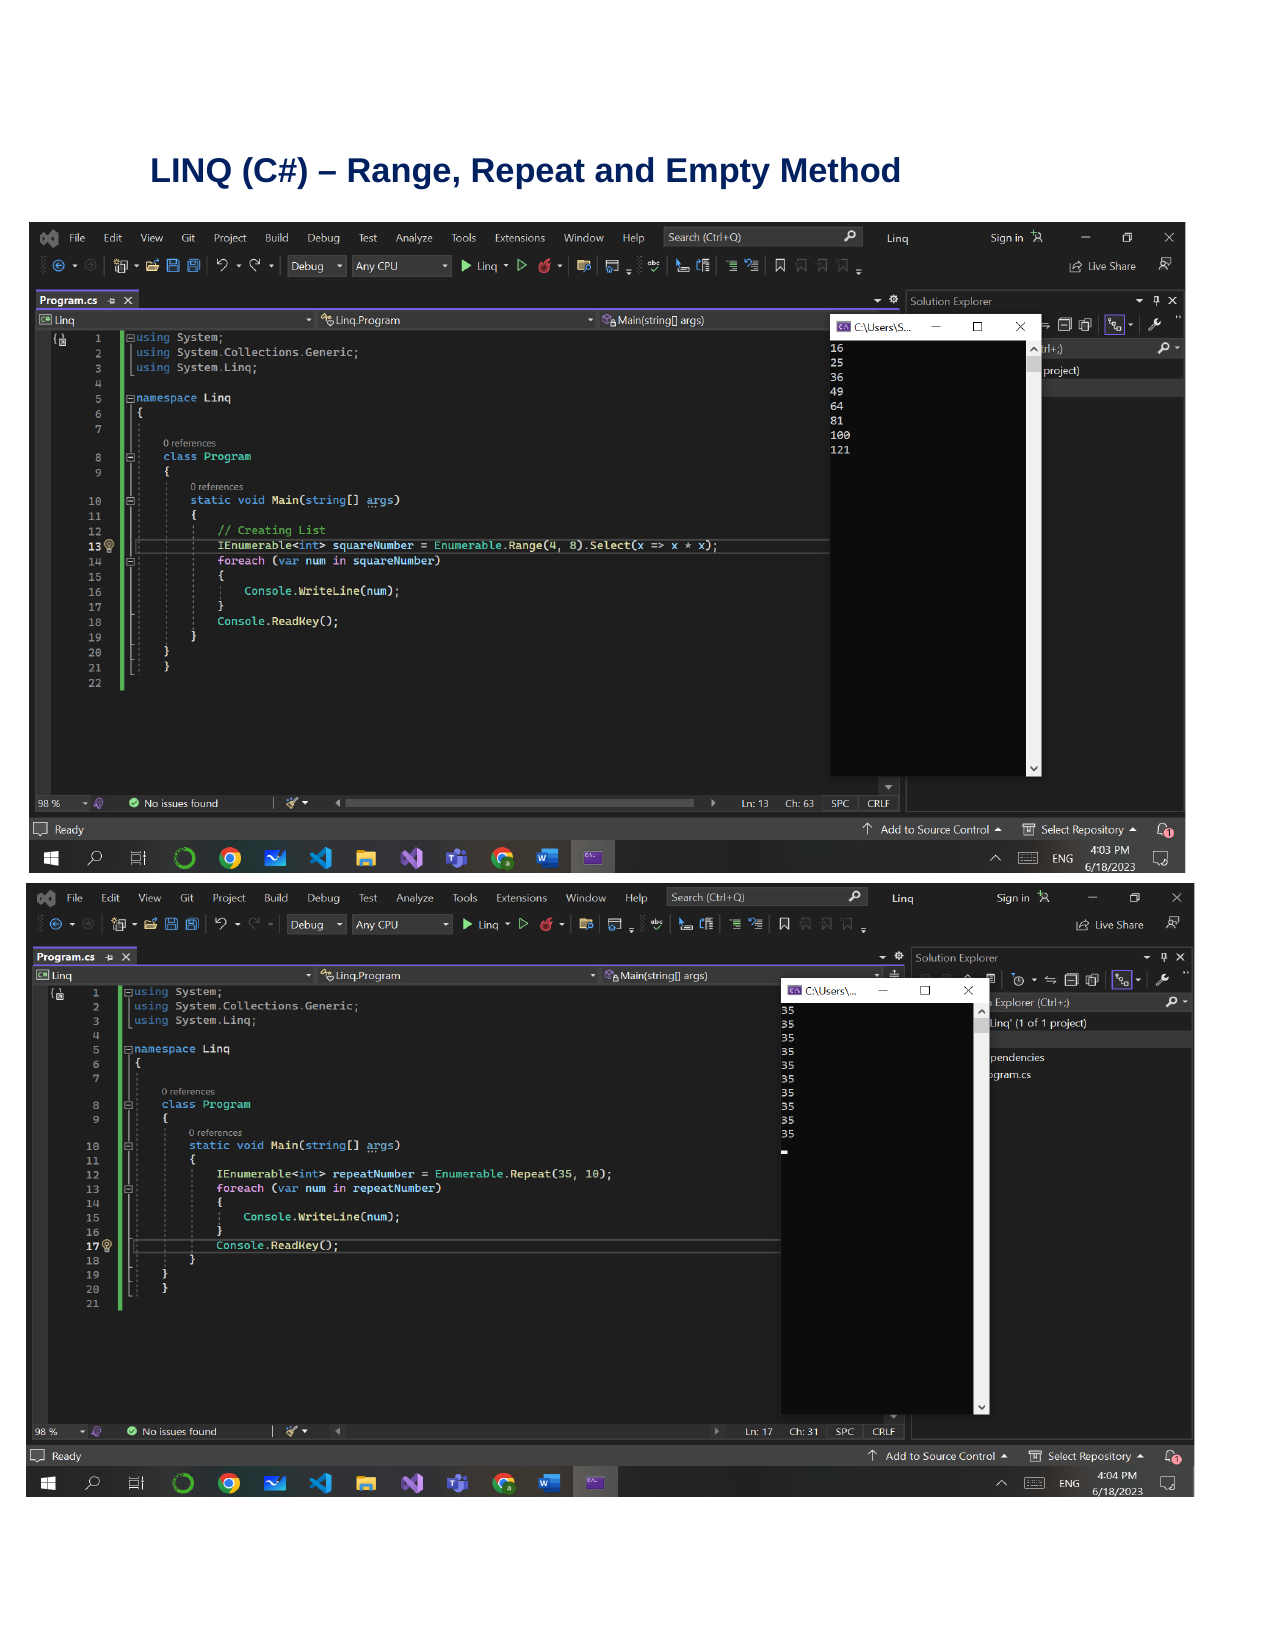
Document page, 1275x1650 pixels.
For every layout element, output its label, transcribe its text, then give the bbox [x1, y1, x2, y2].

picture [29, 222, 1185, 872]
subtitle LINQ (C#) – Range, Repeat and Empty Method [150, 150, 1125, 189]
picture [26, 883, 1194, 1496]
